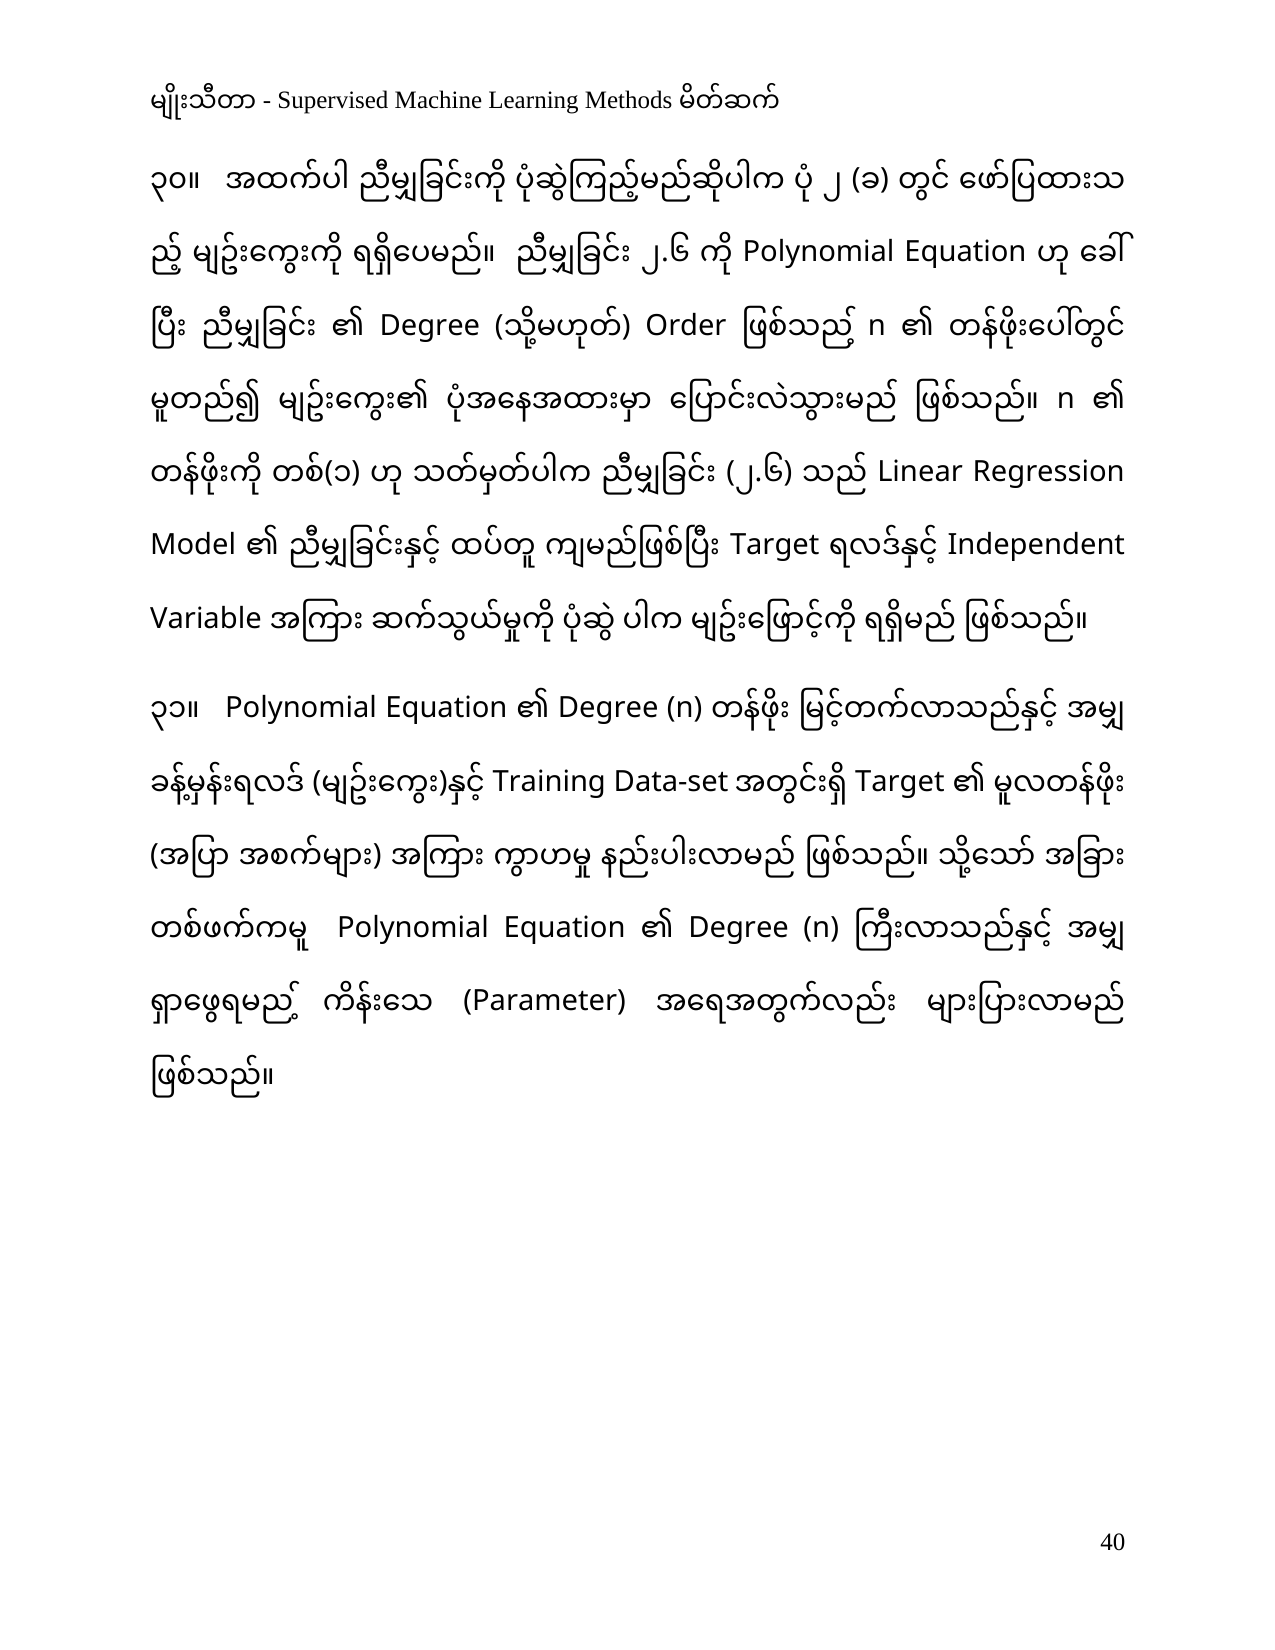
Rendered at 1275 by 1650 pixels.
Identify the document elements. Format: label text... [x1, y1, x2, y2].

text ၃၁။ Polynomial Equation ၏ Degree (n) တန်ဖိုး မြင့်တက်လာသည်နှင့် အမျှ ခန့်မှန်းရလဒ် (မျဥ်းကွေး)နှင့် Training Data-setအတွင်းရှိ Target ၏ မူလတန်ဖိုး (အပြာ အစက်များ) အကြား ကွာဟမှု နည်းပါးလာမည် ဖြစ်သည်။ သို့သော် အခြားတစ်ဖက်ကမူ Polynomial Equation ၏ Degree (n) ကြီးလာသည်နှင့် အမျှ ရှာဖွေရမည့် ကိန်းသေ (Parameter) အရေအတွက်လည်း များပြားလာမည် ဖြစ်သည်။ [150, 679, 1125, 1109]
text ၃၀။ အထက်ပါ ညီမျှခြင်းကို ပုံဆွဲကြည့်မည်ဆိုပါက ပုံ ၂ (ခ) တွင် ဖော်ပြထားသည့် မျဥ်းကွေးကို ရရှိပေမည်။ ညီမျှခြင်း ၂.၆ ကို Polynomial Equation ဟု ခေါ်ပြီး ညီမျှခြင်း ၏ Degree (သို့မဟုတ်) Order ဖြစ်သည့် n ၏ တန်ဖိုးပေါ်တွင် မူတည်၍ မျဥ်းကွေး၏ ပုံအနေအထားမှာ ပြောင်းလဲသွားမည် ဖြစ်သည်။ n ၏ တန်ဖိုးကို တစ်(၁) ဟု သတ်မှတ်ပါက ညီမျှခြင်း (၂.၆) သည် Linear Regression Model ၏ ညီမျှခြင်းနှင့် ထပ်တူ ကျမည်ဖြစ်ပြီး Target ရလဒ်နှင့် Independent Variable အကြား ဆက်သွယ်မှုကို ပုံဆွဲ ပါက မျဥ်းဖြောင့်ကို ရရှိမည် ဖြစ်သည်။ [150, 150, 1125, 653]
